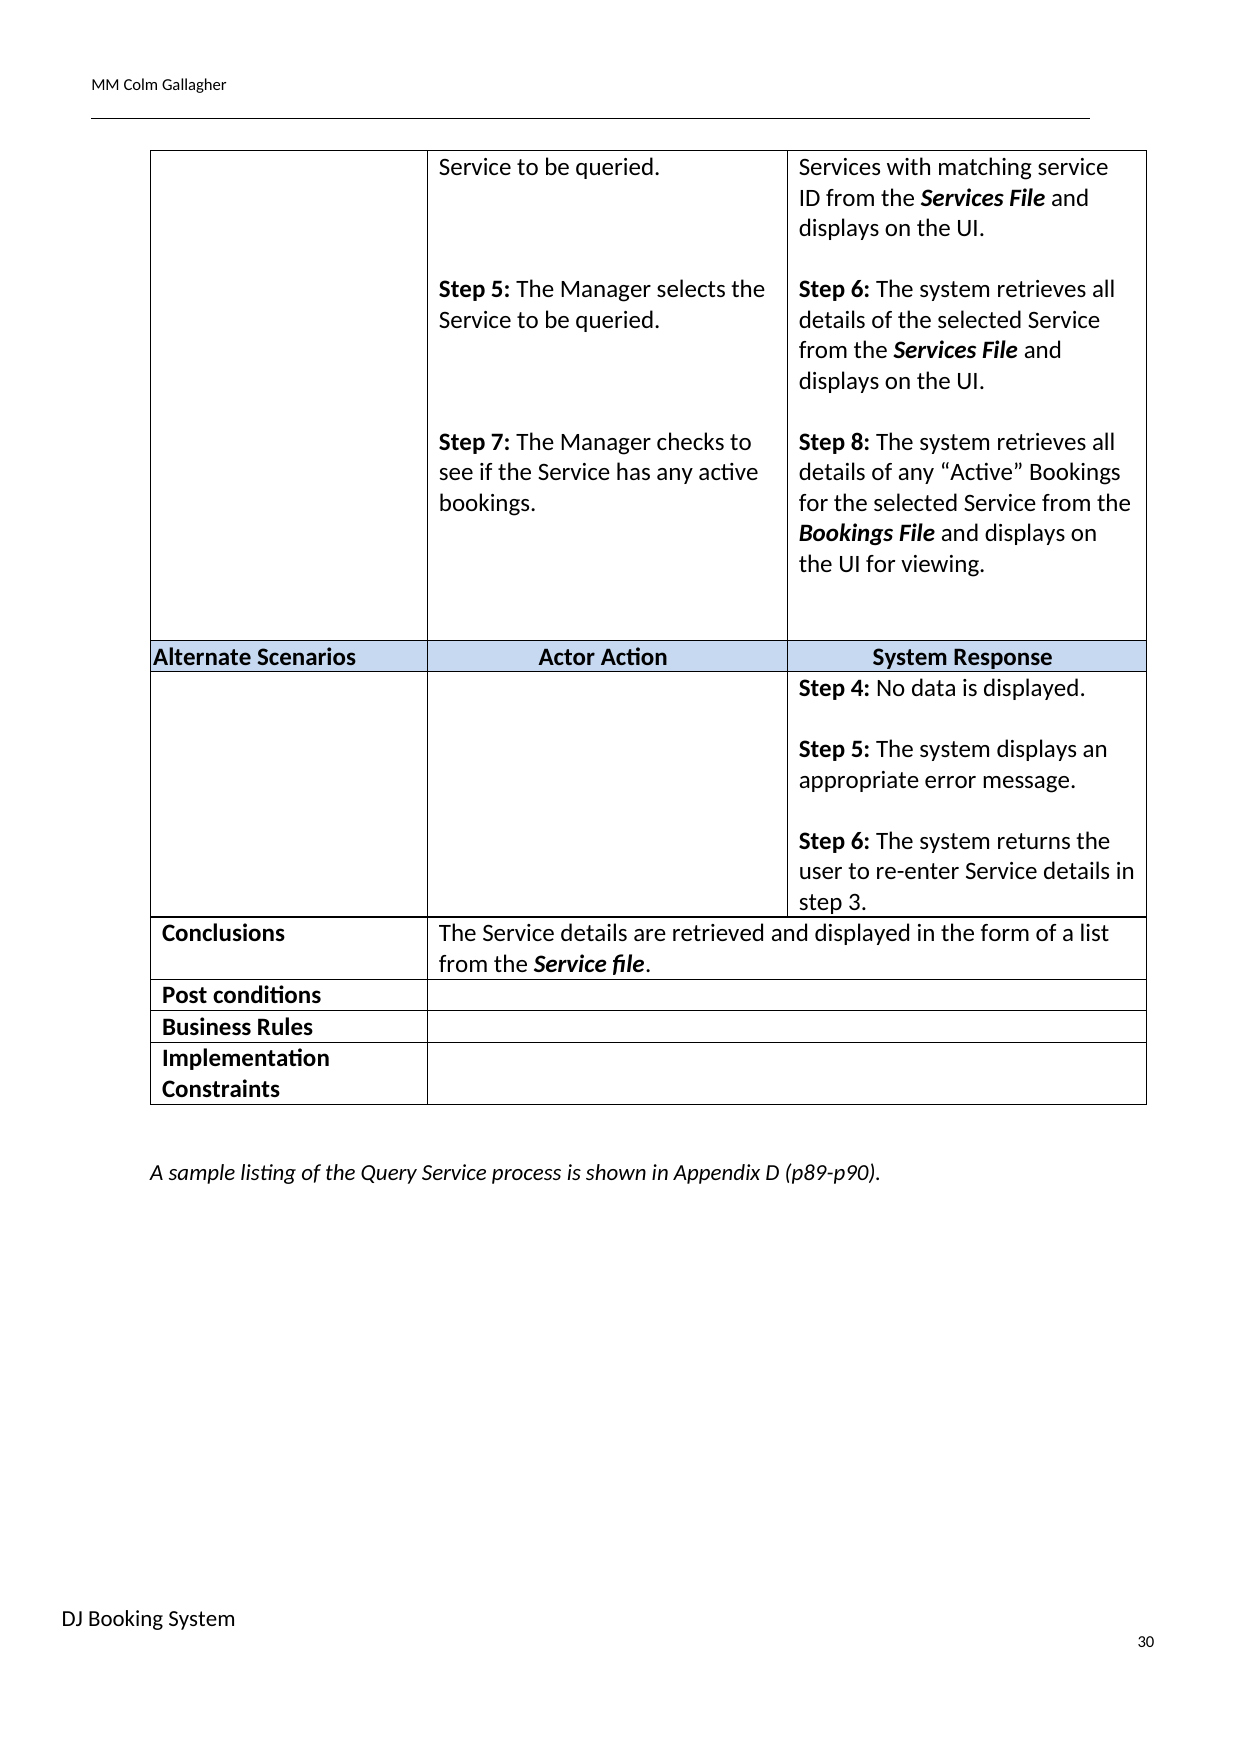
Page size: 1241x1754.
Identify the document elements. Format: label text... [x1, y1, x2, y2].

table_cell Actor Action [428, 641, 787, 671]
table_cell Alternate Scenarios [151, 641, 427, 671]
table_cell [428, 1043, 1146, 1104]
table_cell [428, 1011, 1146, 1042]
table_cell [428, 980, 1146, 1010]
table_cell Conclusions [151, 918, 427, 978]
table_cell [428, 672, 787, 916]
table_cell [788, 151, 1146, 639]
table_cell Step 4: No data is displayed. Step 5: The system displays an appropriate error message. Step 6: The system returns the user to re-enter Service details in step 3. [788, 672, 1146, 916]
table_cell Post conditions [151, 980, 427, 1010]
text A sample listing of the Query Service process is shown in Appendix D (p89-p90). [150, 1158, 1107, 1186]
table_cell Business Rules [151, 1011, 427, 1042]
table_cell System Response [788, 641, 1146, 671]
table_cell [428, 151, 787, 639]
table_cell The Service details are retrieved and displayed in the form of a list from the Service file. [428, 918, 1146, 978]
table_cell [151, 151, 427, 639]
table_cell Implementation Constraints [151, 1043, 427, 1104]
table_cell [151, 672, 427, 916]
